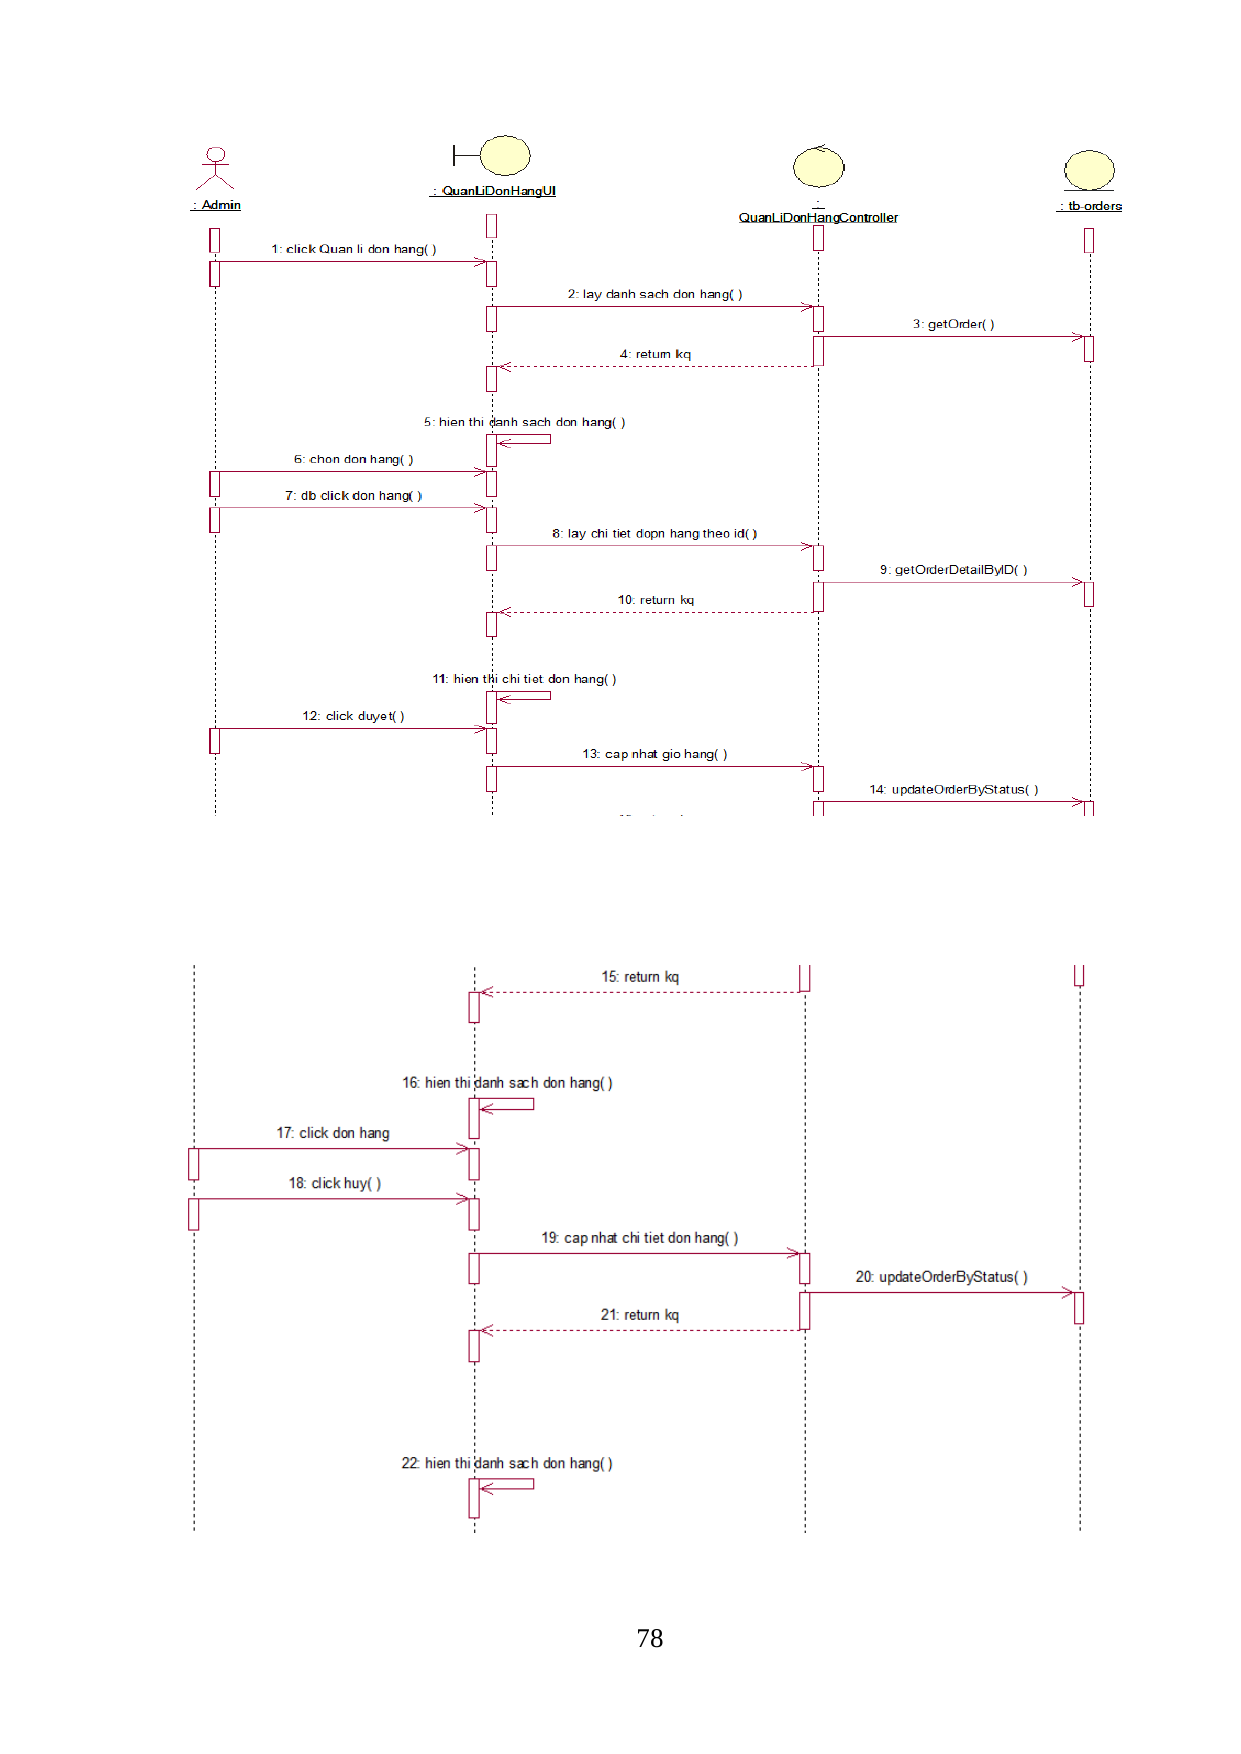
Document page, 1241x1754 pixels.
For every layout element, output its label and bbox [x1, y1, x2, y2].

picture [177, 965, 1122, 1533]
picture [177, 132, 1122, 816]
